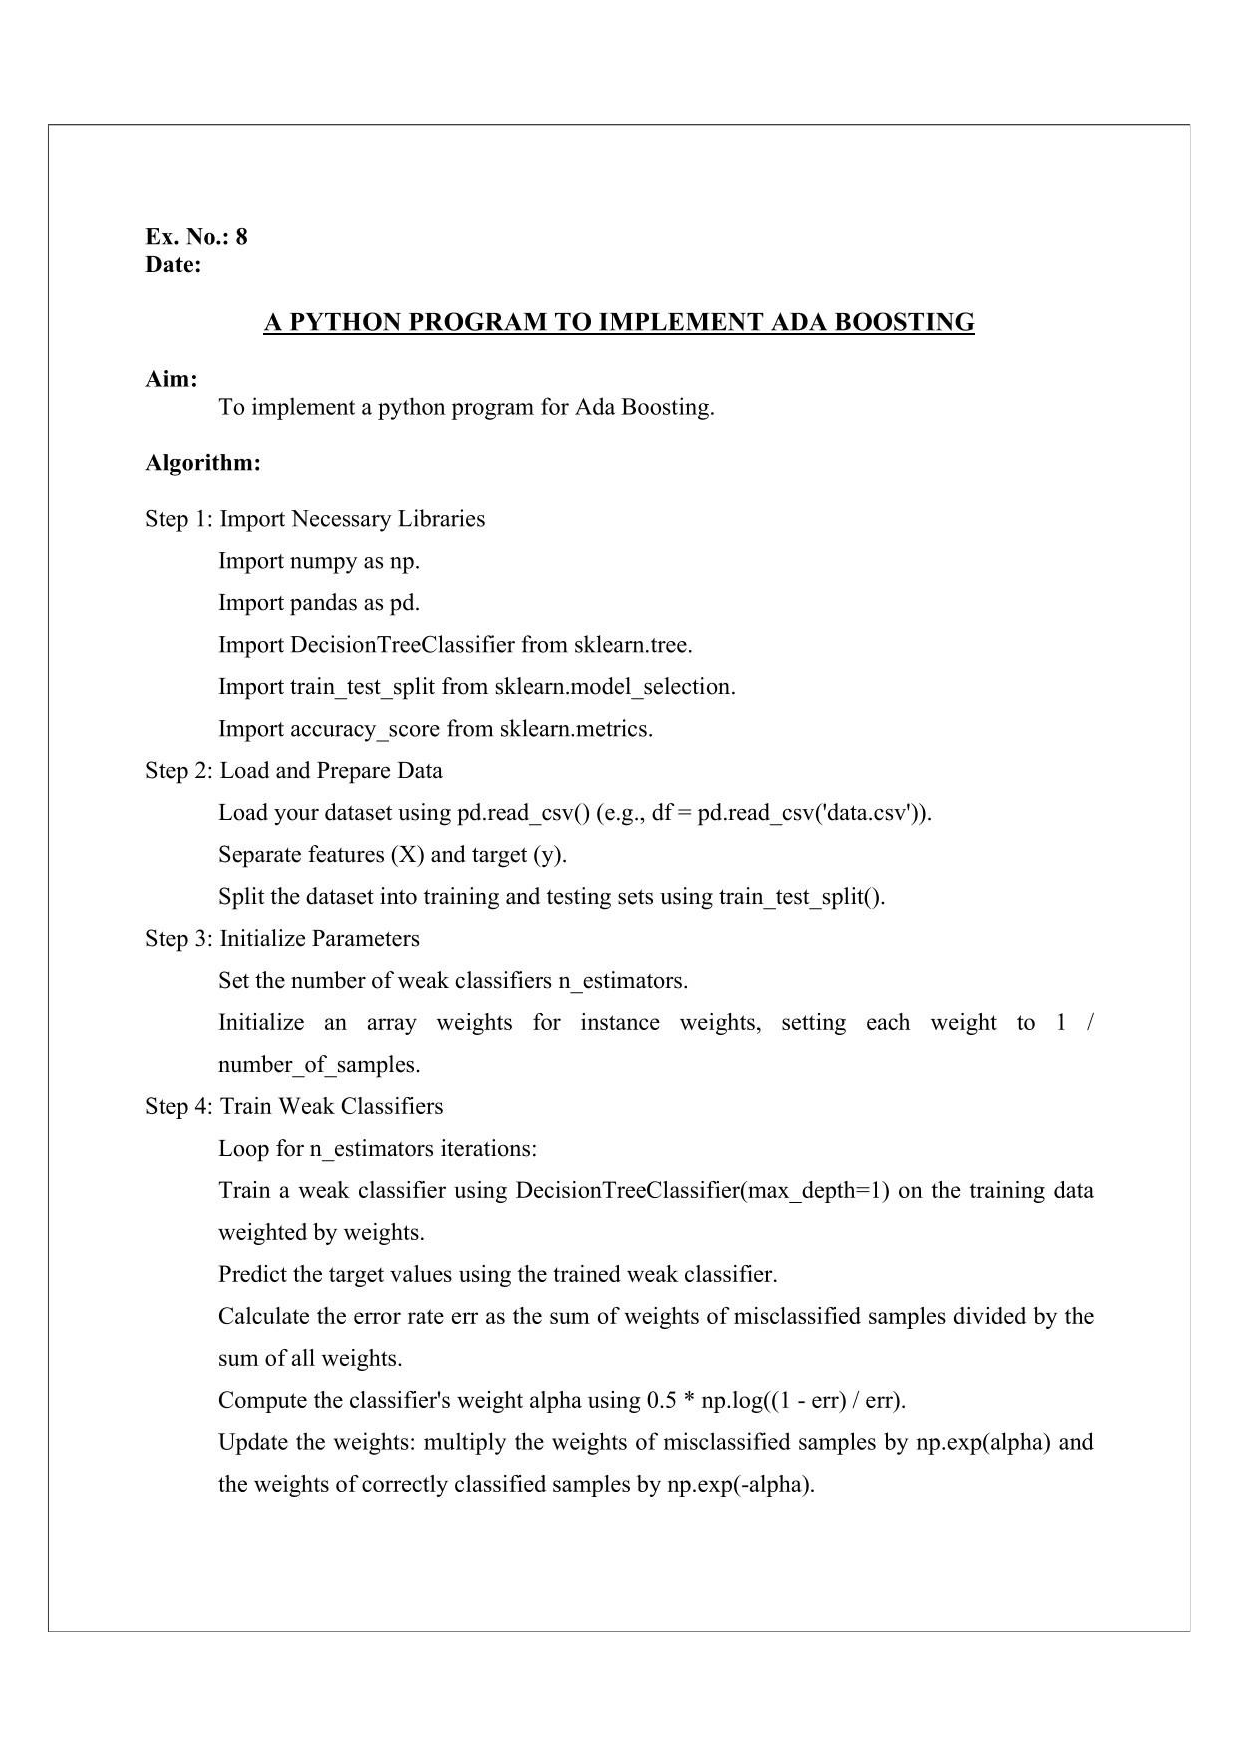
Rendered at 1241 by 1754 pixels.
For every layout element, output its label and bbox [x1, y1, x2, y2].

picture [47, 124, 1191, 1632]
